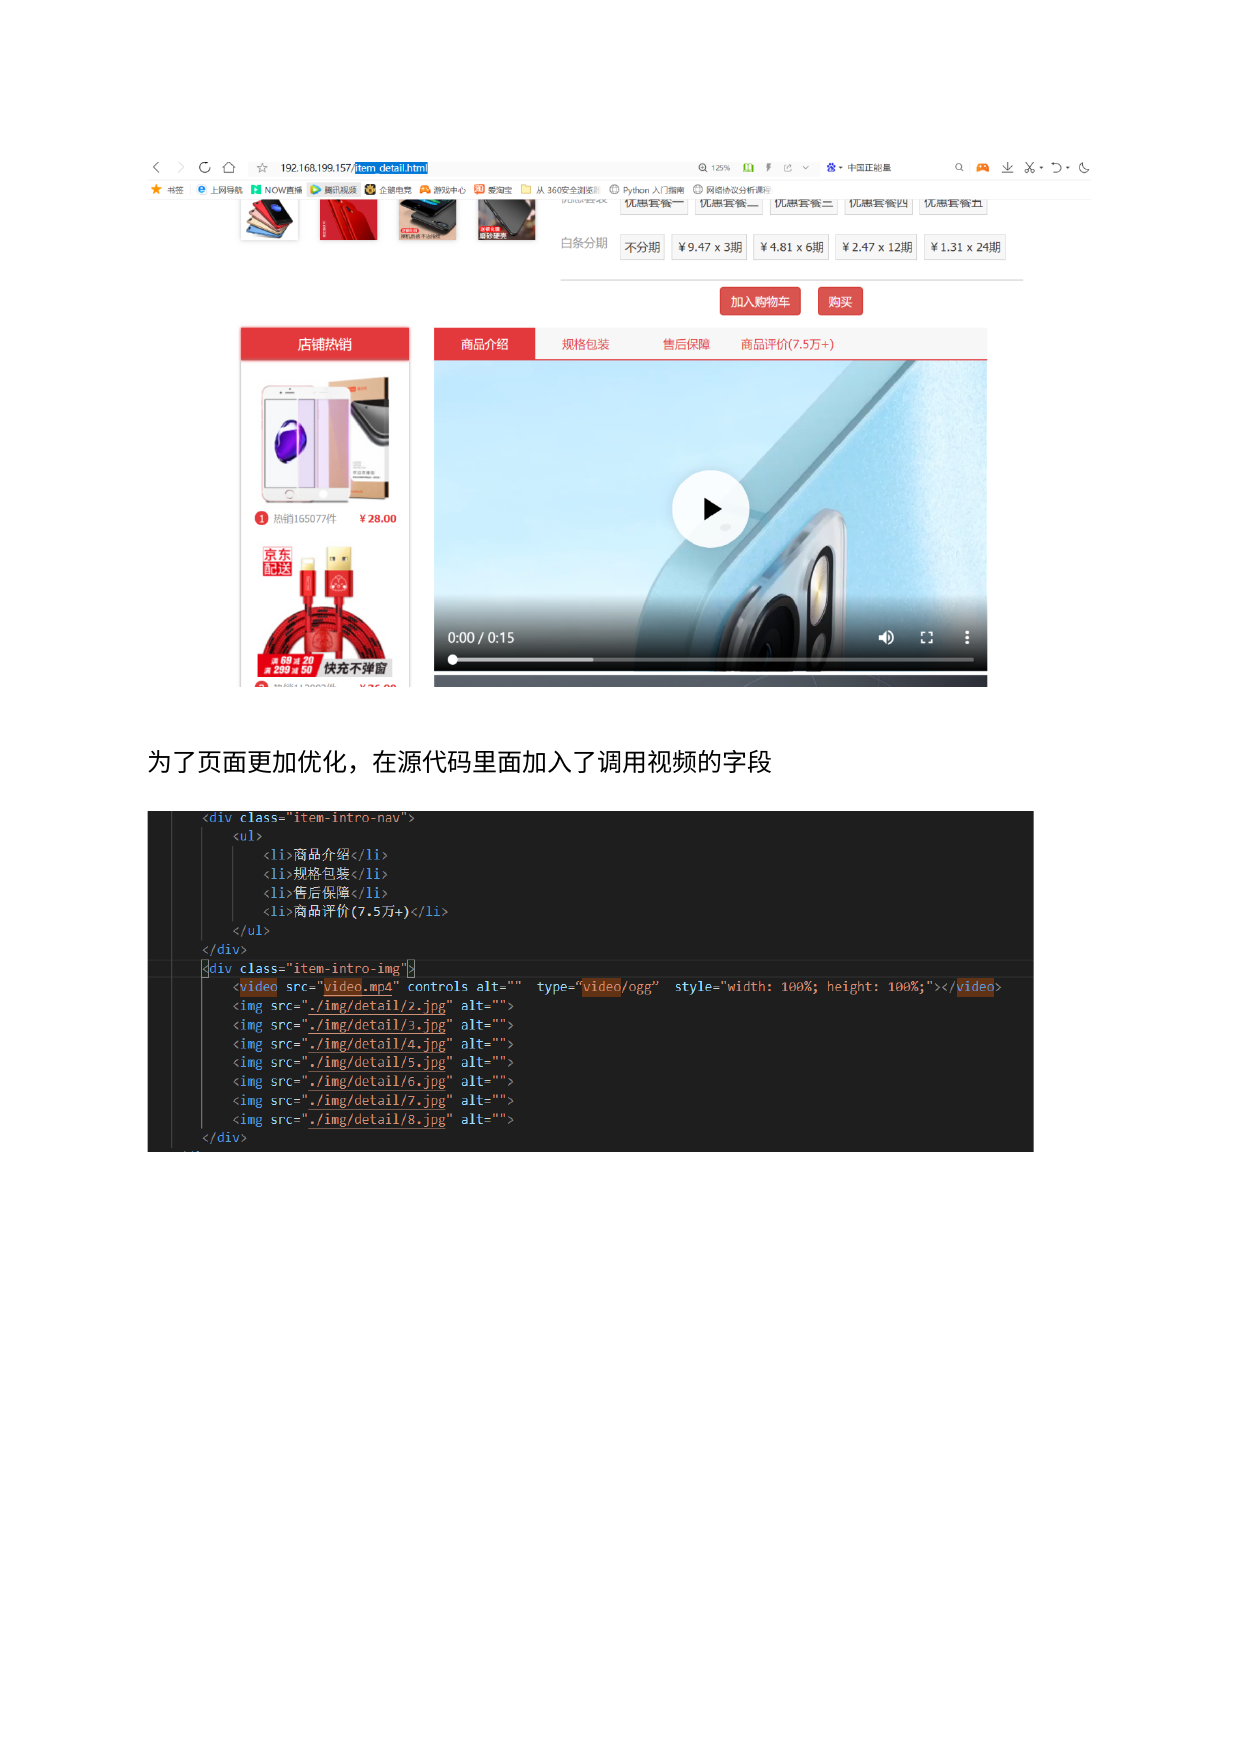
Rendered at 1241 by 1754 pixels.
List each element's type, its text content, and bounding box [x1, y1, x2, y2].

picture [147, 811, 1034, 1152]
list 为了页面更加优化，在源代码里面加入了调用视频的字段 [148, 728, 1092, 793]
picture [147, 162, 1092, 687]
